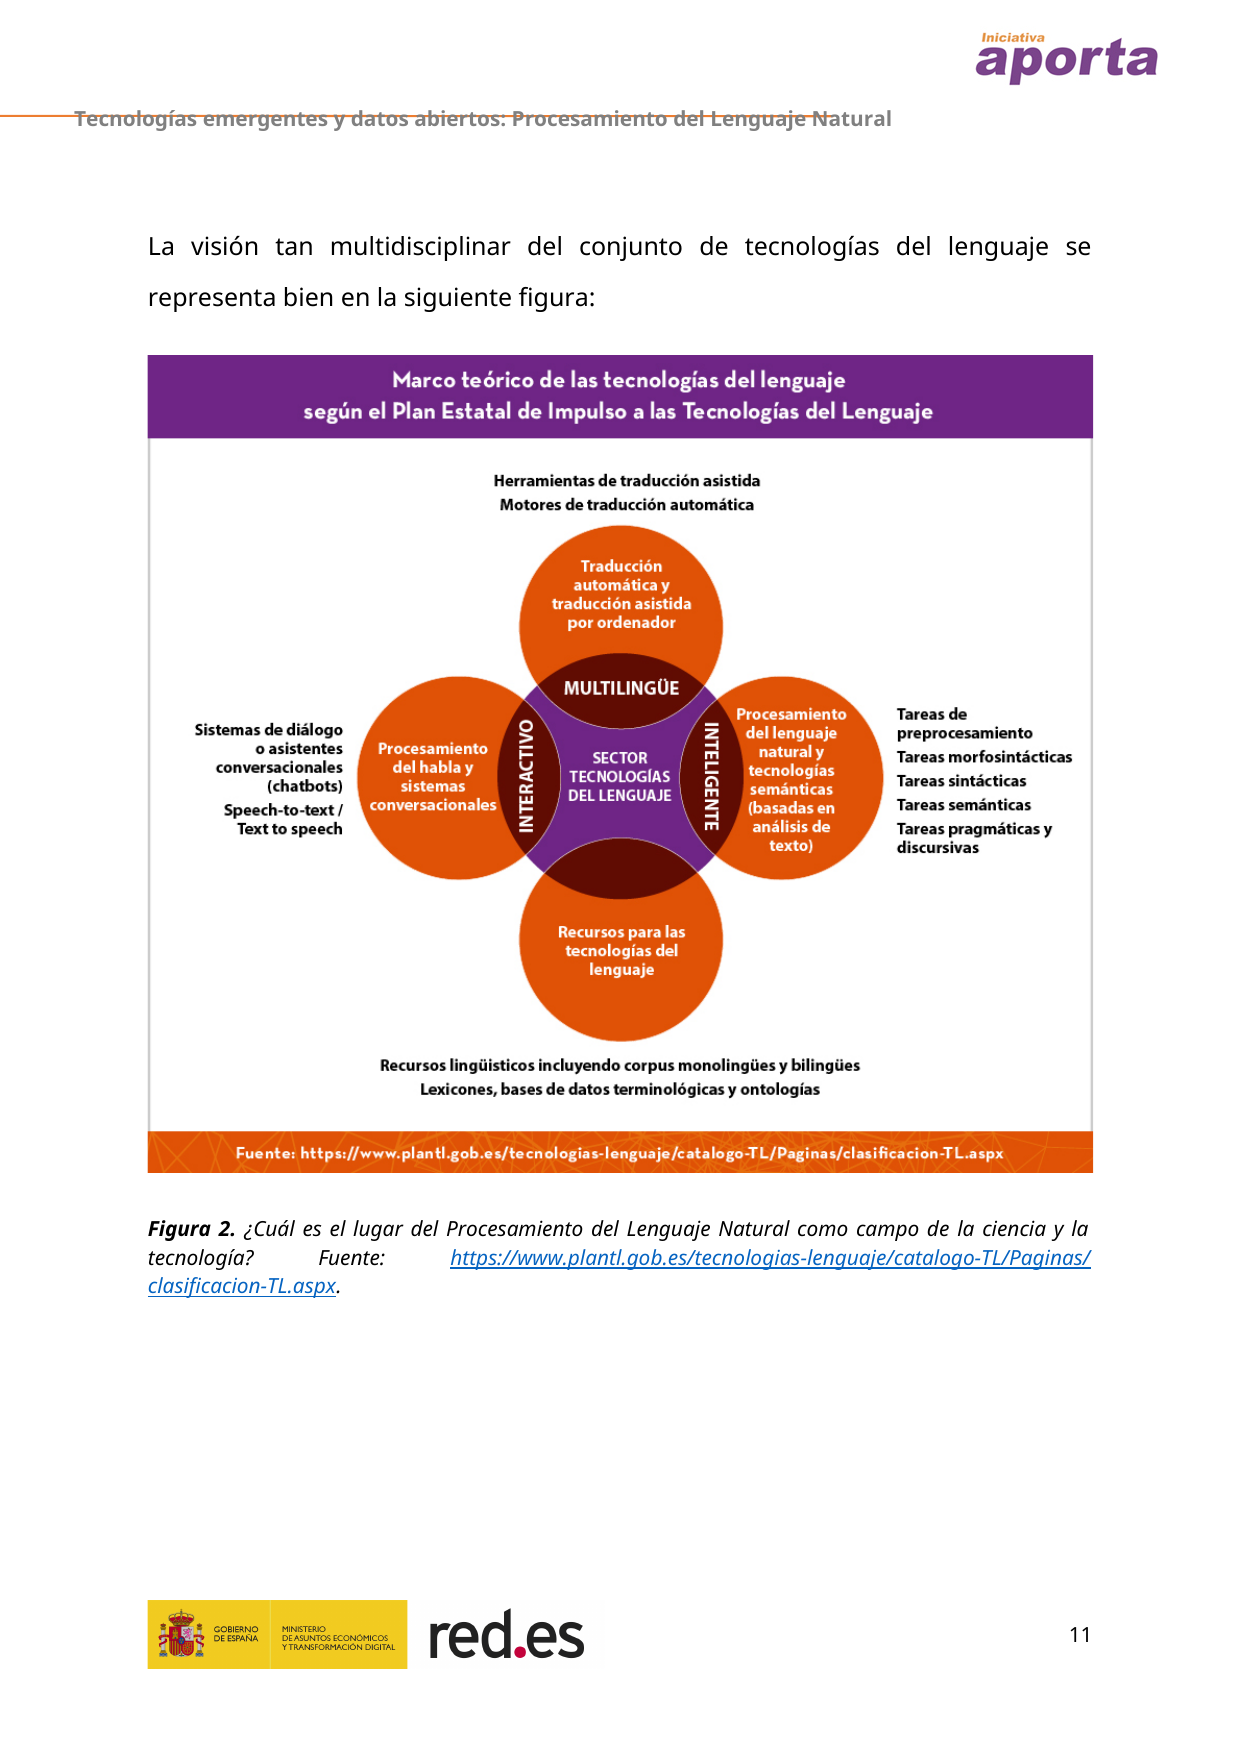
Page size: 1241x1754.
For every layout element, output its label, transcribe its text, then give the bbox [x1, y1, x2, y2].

picture [147, 1600, 605, 1669]
text Figura 2. ¿Cuál es el lugar del Procesamiento del Lenguaje Natural como campo de la ciencia y la tecnología? Fuente: https://www.plantl.gob.es/tecnologias-lenguaje/catalogo-TL/Paginas/clasificacion-TL.aspx. [148, 1214, 1093, 1300]
text La visión tan multidisciplinar del conjunto de tecnologías del lenguaje se representa bien en la siguiente figura: [148, 228, 1093, 313]
picture [147, 355, 1094, 1173]
picture [972, 26, 1160, 88]
